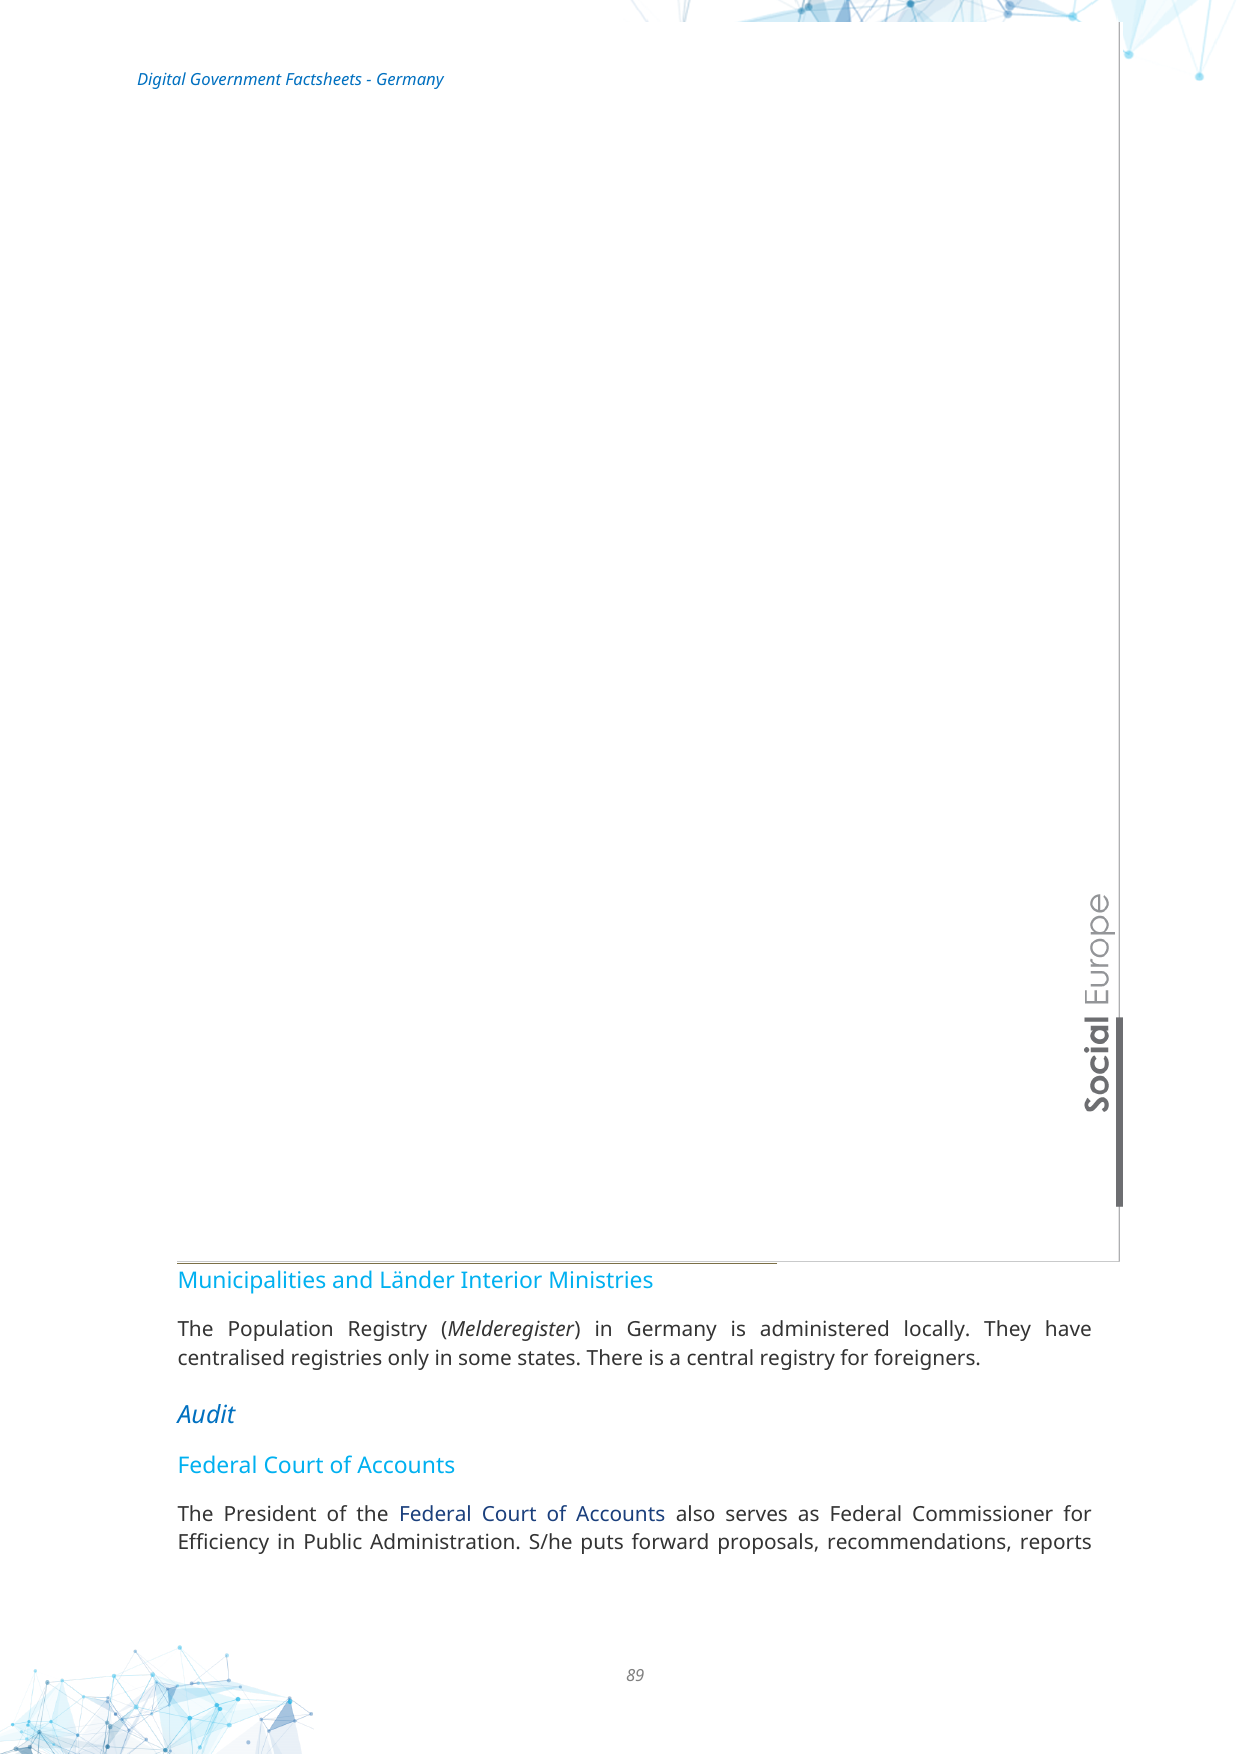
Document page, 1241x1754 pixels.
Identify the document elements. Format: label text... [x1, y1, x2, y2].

subtitle Municipalities and Länder Interior Ministries [177, 1264, 1092, 1296]
text The Population Registry (Melderegister) in Germany is administered locally. They have centralised registries only in some states. There is a central registry for foreigners. [177, 1314, 1092, 1371]
subtitle Federal Court of Accounts [177, 1449, 1092, 1480]
text The President of the Federal Court of Accounts also serves as Federal Commissioner for Efficiency in Public Administration. S/he puts forward proposals, recommendations, reports and opinions in order to enhance the efficiency of the federal administration. The Commissioner may also advise Parliament upon request. [177, 1499, 1092, 1556]
picture [177, 22, 1123, 1262]
subtitle Audit [177, 1396, 1092, 1430]
